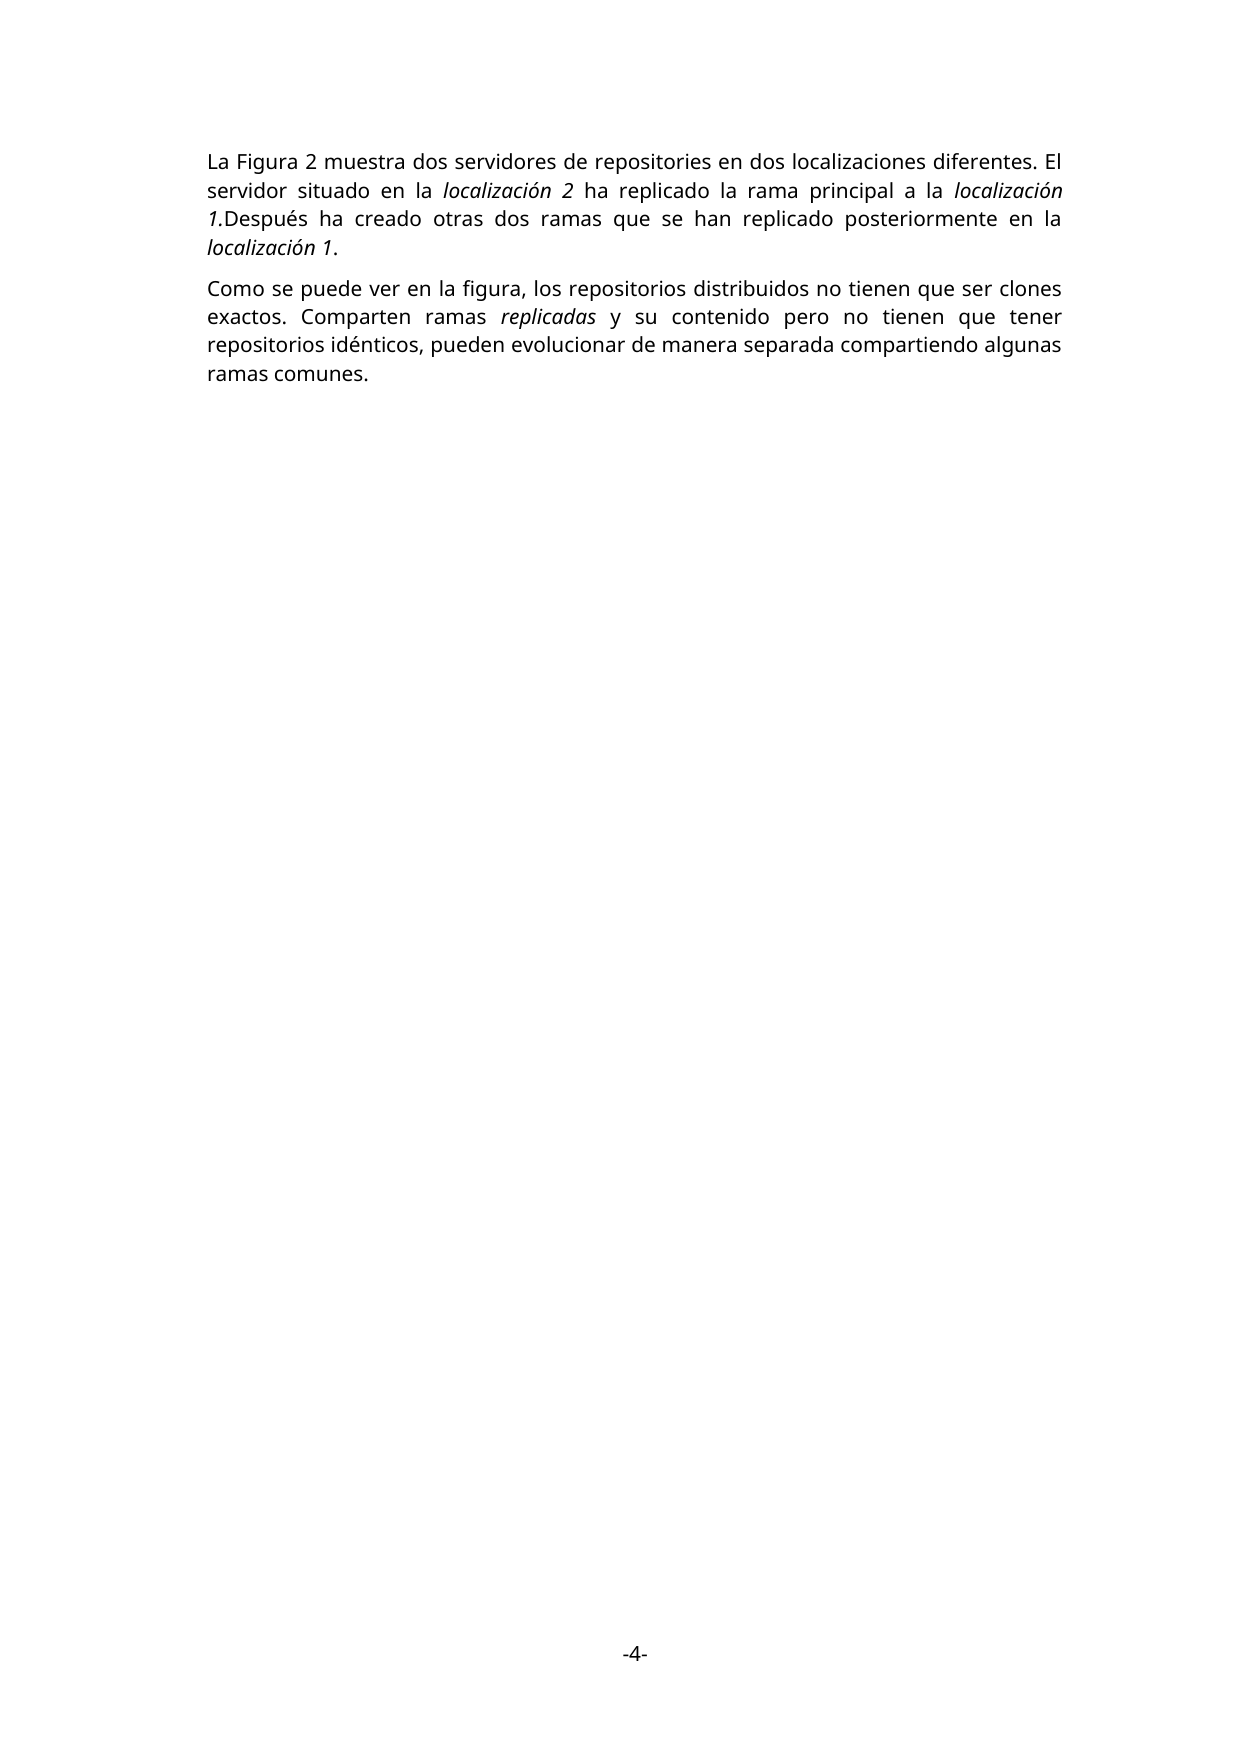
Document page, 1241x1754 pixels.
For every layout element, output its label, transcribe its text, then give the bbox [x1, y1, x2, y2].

text Como se puede ver en la figura, los repositorios distribuidos no tienen que ser clones exactos. Comparten ramas replicadas y su contenido pero no tienen que tener repositorios idénticos, pueden evolucionar de manera separada compartiendo algunas ramas comunes. [207, 274, 1063, 387]
text La Figura 2 muestra dos servidores de repositories en dos localizaciones diferentes. El servidor situado en la localización replicado la rama principal a la localización 1.Después ha creado otras dos ramas que se han replicado posteriormente en la localización 1. [207, 147, 1063, 261]
